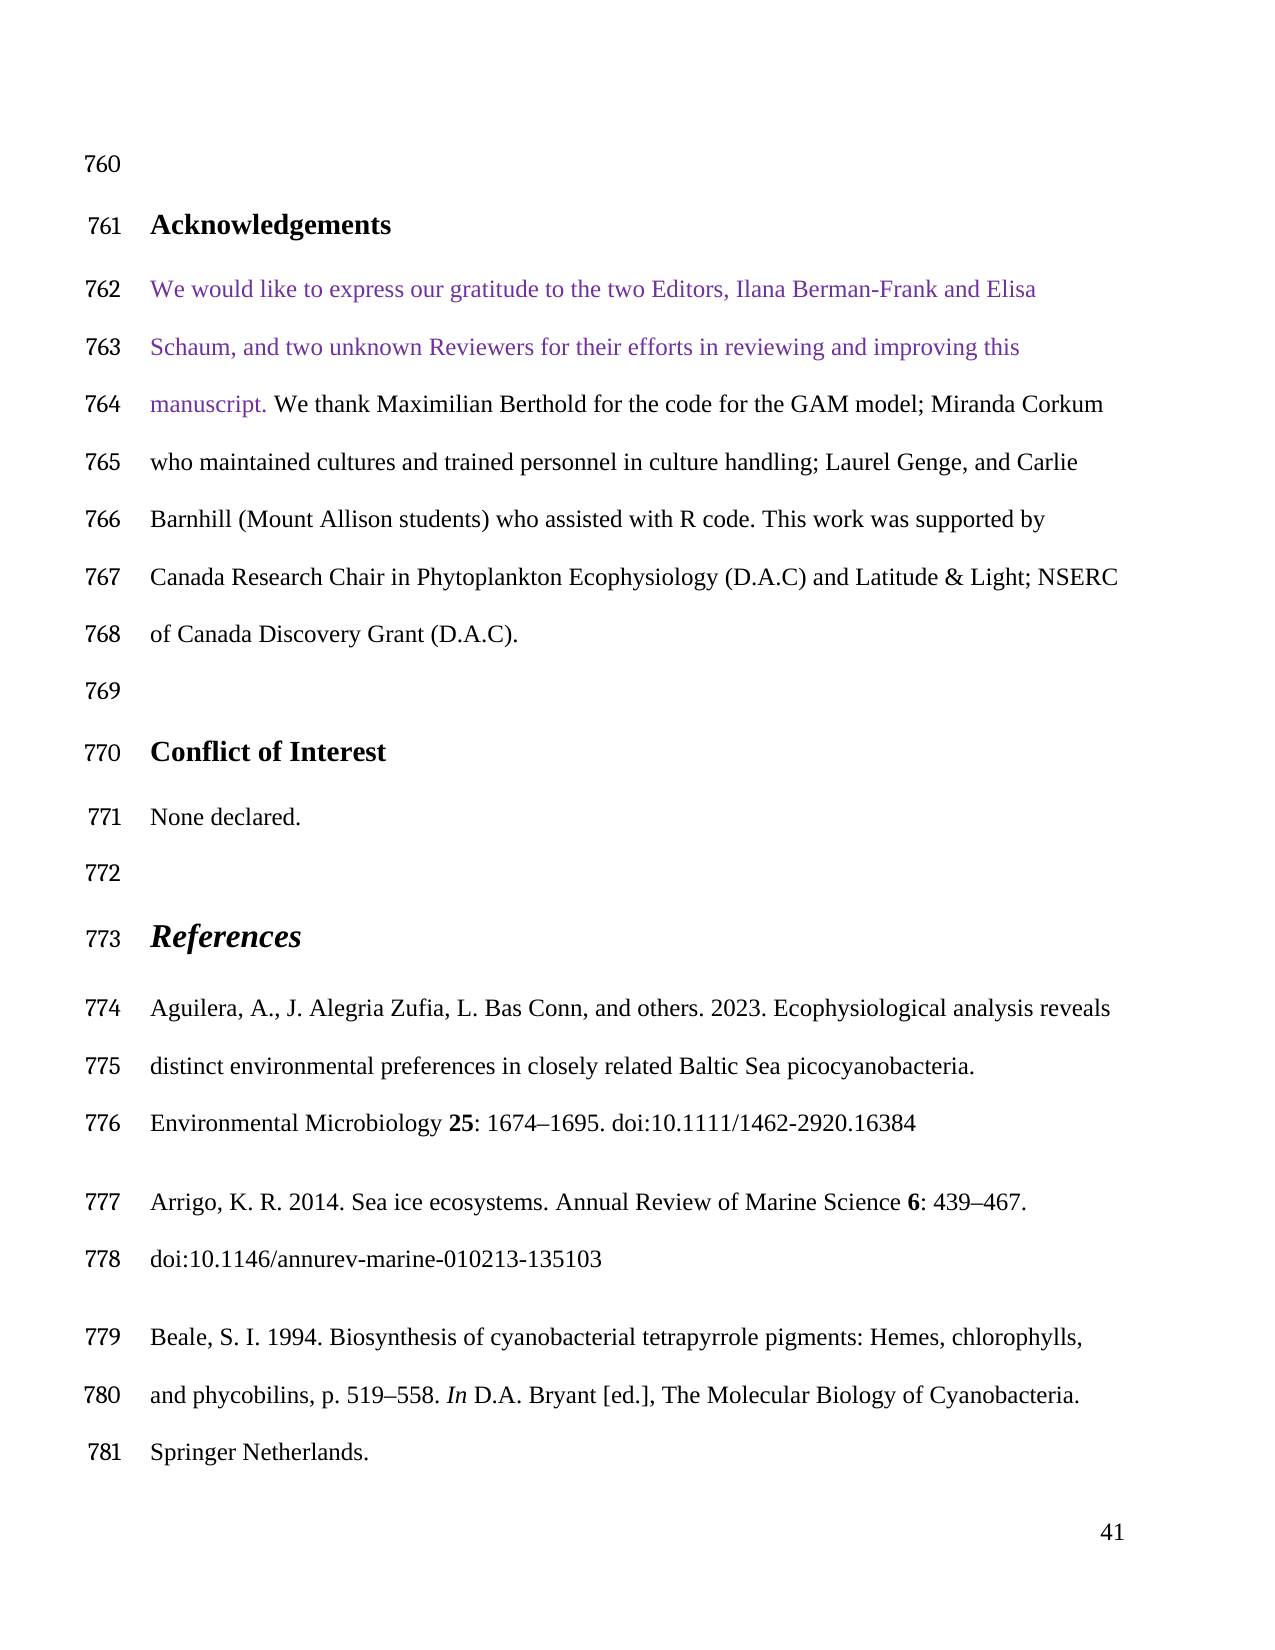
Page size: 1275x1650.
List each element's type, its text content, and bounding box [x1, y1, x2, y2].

text None declared. [150, 802, 1125, 830]
text Aguilera, A., J. Alegria Zufia, L. Bas Conn, and others. 2023. Ecophysiological analysis reveals distinct environmental preferences in closely related Baltic Sea picocyanobacteria. Environmental Microbiology 25: 1674–1695. doi:10.1111/1462-2920.16384 [150, 993, 1125, 1137]
text Beale, S. I. 1994. Biosynthesis of cyanobacterial tetrapyrrole pigments: Hemes, chlorophylls, and phycobilins, p. 519–558. In D.A. Bryant [ed.], The Molecular Biology of Cyanobacteria. Springer Netherlands. [150, 1322, 1125, 1466]
subtitle Acknowledgements [150, 207, 1125, 241]
subtitle References [150, 917, 1125, 955]
text We would like to express our gratitude to the two Editors, Ilana Berman-Frank and Elisa Schaum, and two unknown Reviewers for their efforts in reviewing and improving this manuscript. We thank Maximilian Berthold for the code for the GAM model; Miranda Corkum who maintained cultures and trained personnel in culture handling; Laurel Genge, and Carlie Barnhill (Mount Allison students) who assisted with R code. This work was supported by Canada Research Chair in Phytoplankton Ecophysiology (D.A.C) and Latitude & Light; NSERC of Canada Discovery Grant (D.A.C). [150, 274, 1125, 648]
subtitle Conflict of Interest [150, 734, 1125, 768]
text Arrigo, K. R. 2014. Sea ice ecosystems. Annual Review of Marine Science 6: 439–467. doi:10.1146/annurev-marine-010213-135103 [150, 1187, 1125, 1273]
